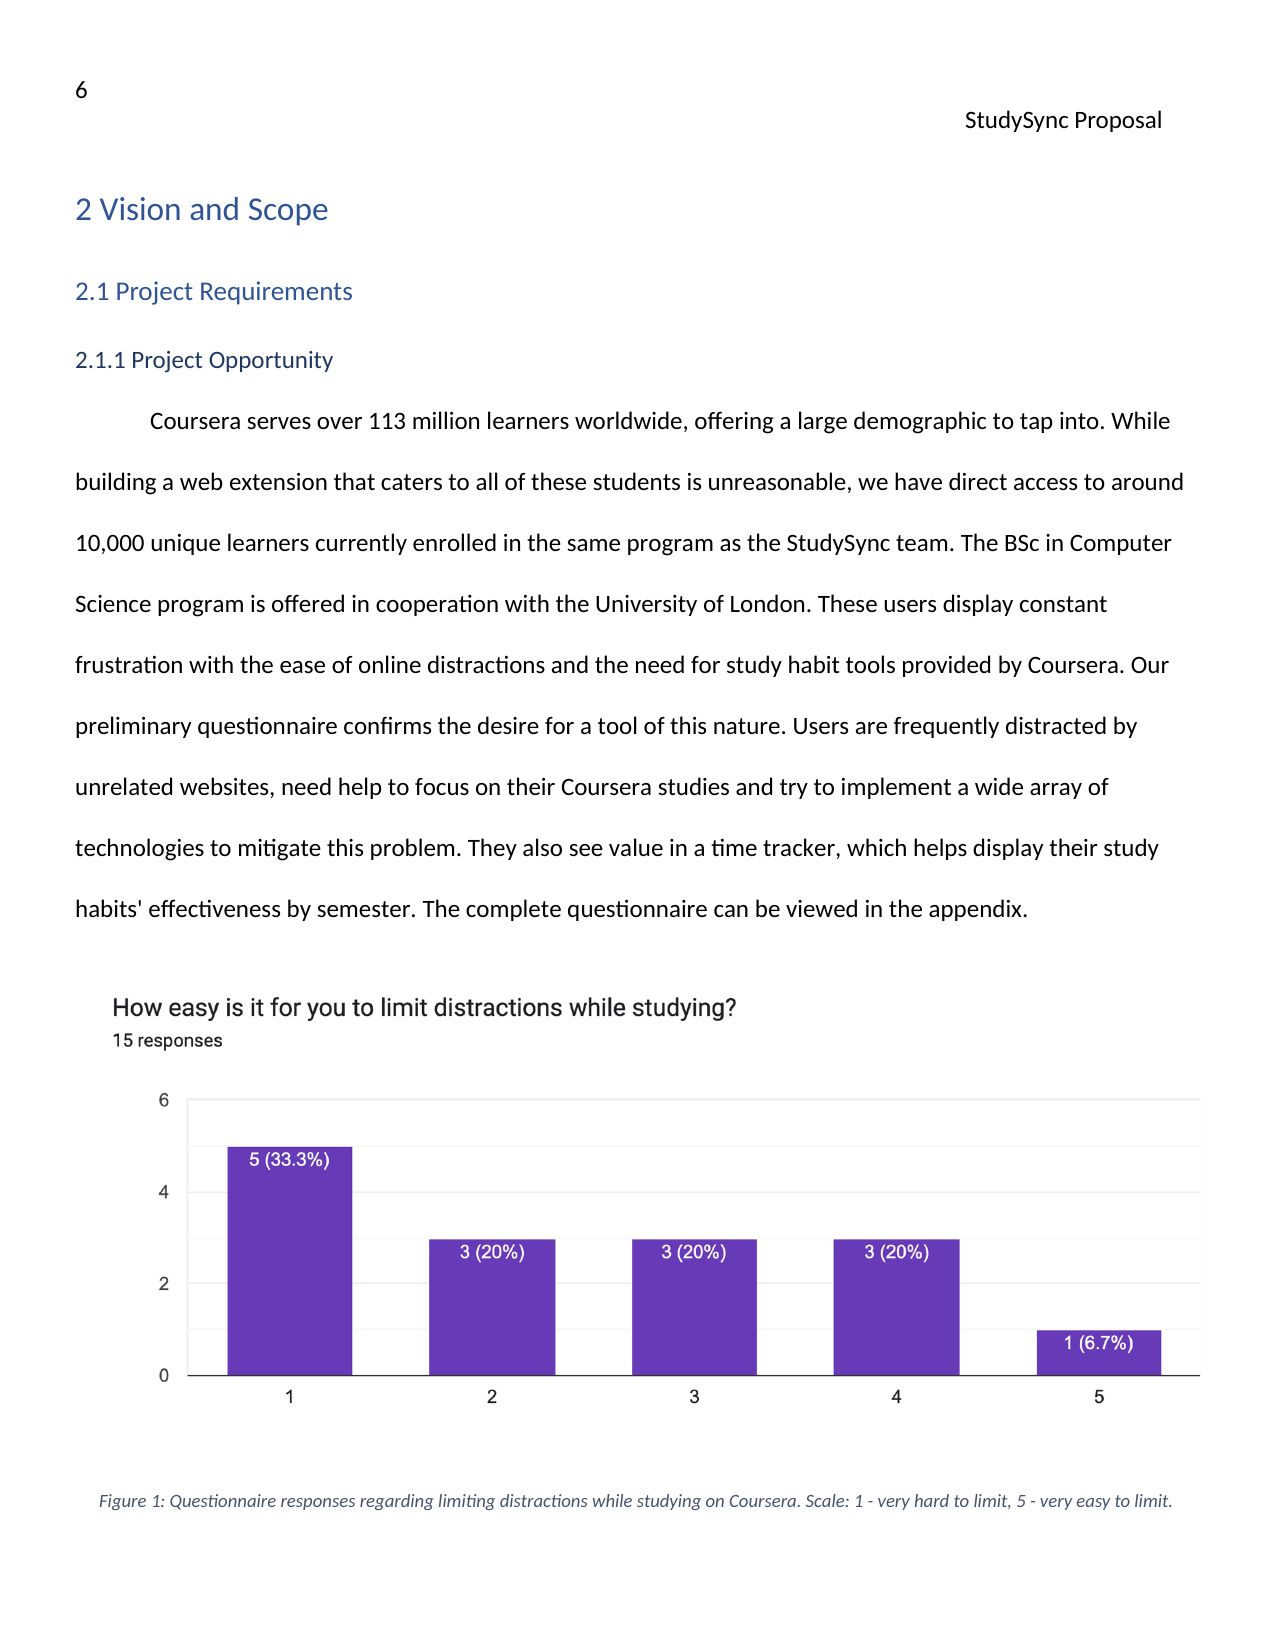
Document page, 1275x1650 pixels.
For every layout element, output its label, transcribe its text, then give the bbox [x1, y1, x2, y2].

text Figure 1: Questionnaire responses regarding limiting distractions while studying on Coursera. Scale: 1 - very hard to limit, 5 - very easy to limit. [75, 1490, 1200, 1512]
text Coursera serves over 113 million learners worldwide, offering a large demographic to tap into. While building a web extension that caters to all of these students is unreasonable, we have direct access to around 10,000 unique learners currently enrolled in the same program as the StudySync team. The BSc in Computer Science program is offered in cooperation with the University of London. These users display constant frustration with the ease of online distractions and the need for study habit tools provided by Coursera. Our preliminary questionnaire confirms the desire for a tool of this nature. Users are frequently distracted by unrelated websites, need help to focus on their Coursera studies and try to implement a wide array of technologies to mitigate this problem. They also see value in a time tracker, which helps display their study habits' effectiveness by semester. The complete questionnaire can be viewed in the appendix. [75, 405, 1200, 924]
subtitle 2.1 Project Requirements [75, 274, 1200, 307]
subtitle 2.1.1 Project Opportunity [75, 344, 1200, 375]
subtitle 2 Vision and Scope [75, 188, 1200, 229]
picture [75, 954, 1200, 1490]
